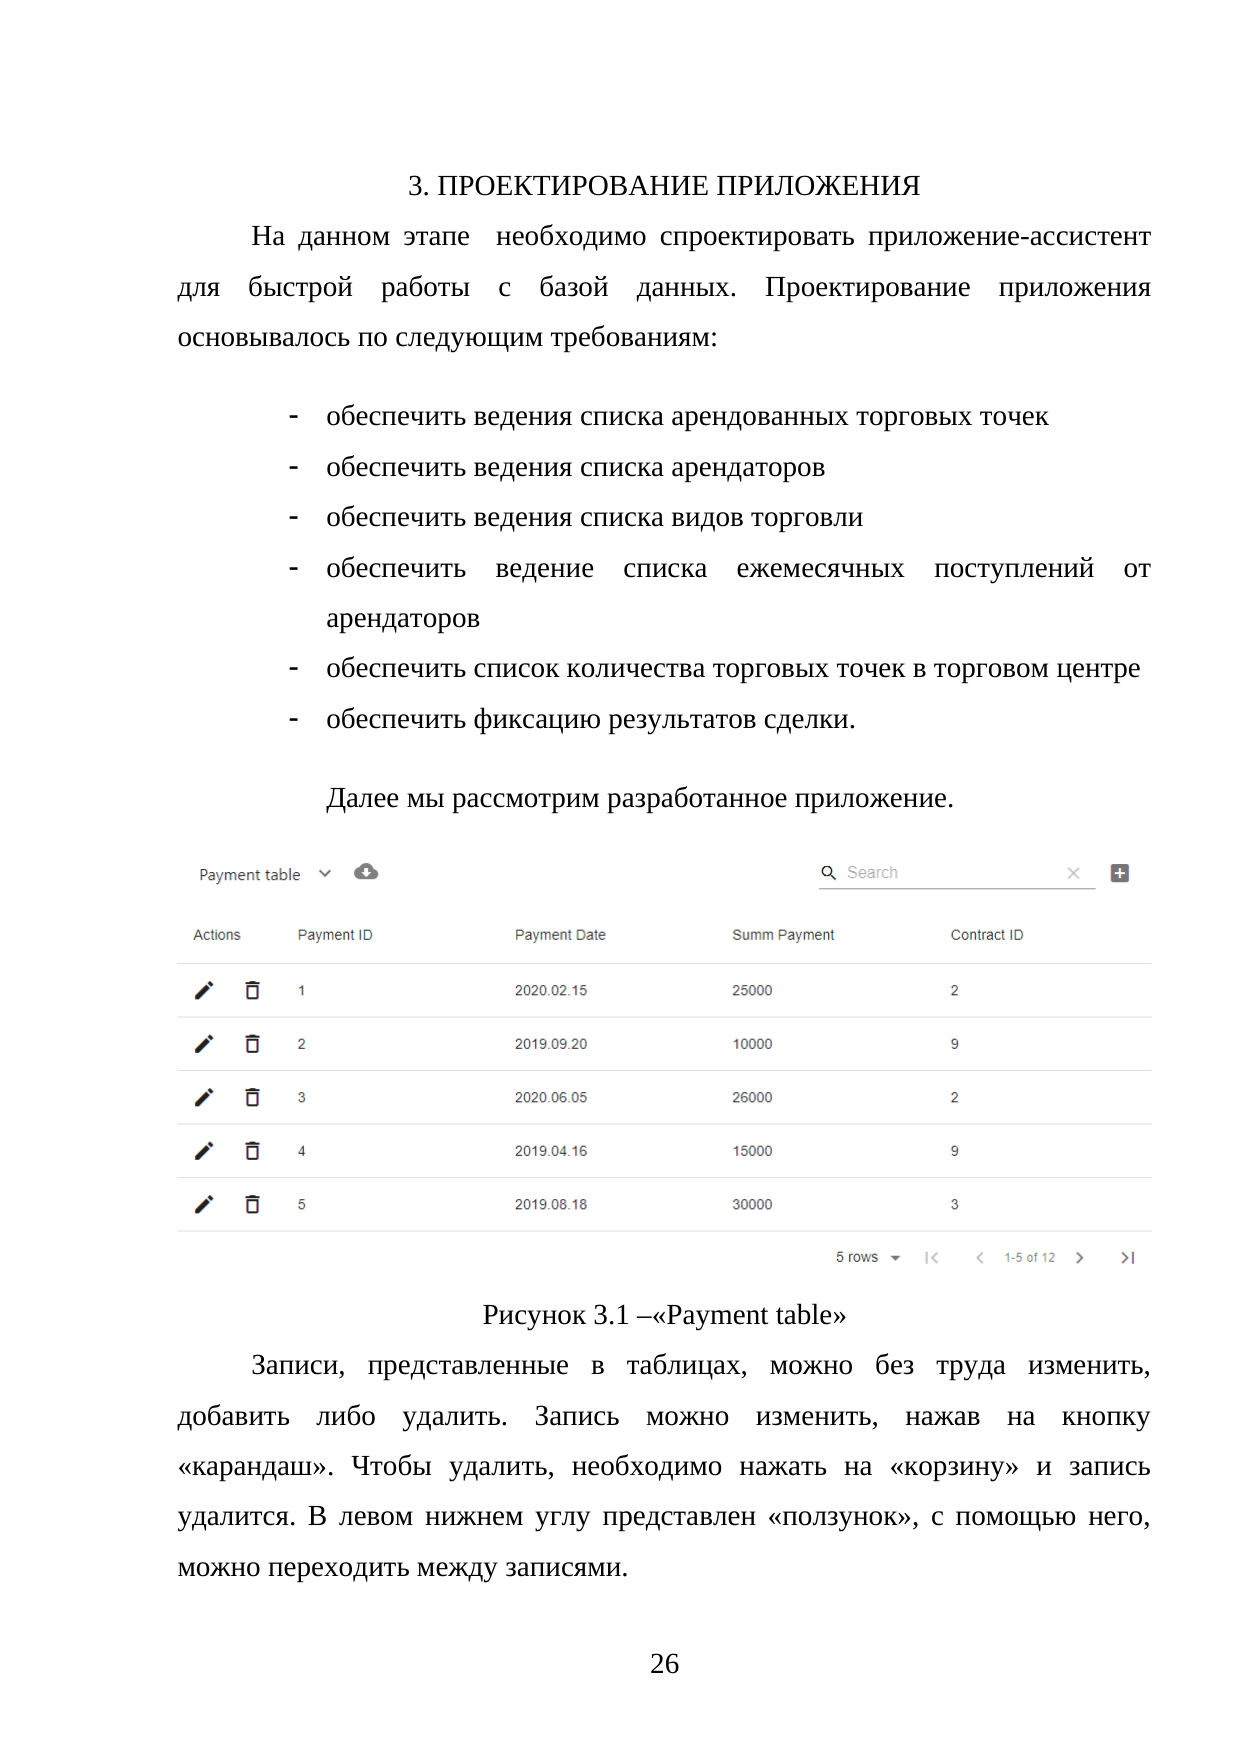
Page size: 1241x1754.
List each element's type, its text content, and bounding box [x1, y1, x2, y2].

subtitle 3. ПРОЕКТИРОВАНИЕ ПРИЛОЖЕНИЯ [177, 168, 1152, 202]
list обеспечить ведения списка видов торговли [288, 499, 1152, 533]
list обеспечить ведение списка ежемесячных поступлений от арендаторов [288, 550, 1152, 634]
list На данном этапе необходимо спроектировать приложение-ассистент для быстрой работы с базой данных. Проектирование приложения основывалось по следующим требованиям: [177, 218, 1152, 353]
text Рисунок 3.1 –«Payment table» [177, 1297, 1152, 1331]
text Далее мы рассмотрим разработанное приложение. [326, 781, 1152, 814]
list обеспечить список количества торговых точек в торговом центре [288, 651, 1152, 684]
list обеспечить фиксацию результатов сделки. [288, 701, 1152, 734]
picture [177, 860, 1152, 1281]
list обеспечить ведения списка арендованных торговых точек [288, 398, 1152, 432]
list обеспечить ведения списка арендаторов [288, 449, 1152, 483]
text Записи, представленные в таблицах, можно без труда изменить, добавить либо удалить. Запись можно изменить, нажав на кнопку «карандаш». Чтобы удалить, необходимо нажать на «корзину» и запись удалится. В левом нижнем углу представлен «ползунок», с помощью него, можно переходить между записями. [177, 1347, 1152, 1582]
